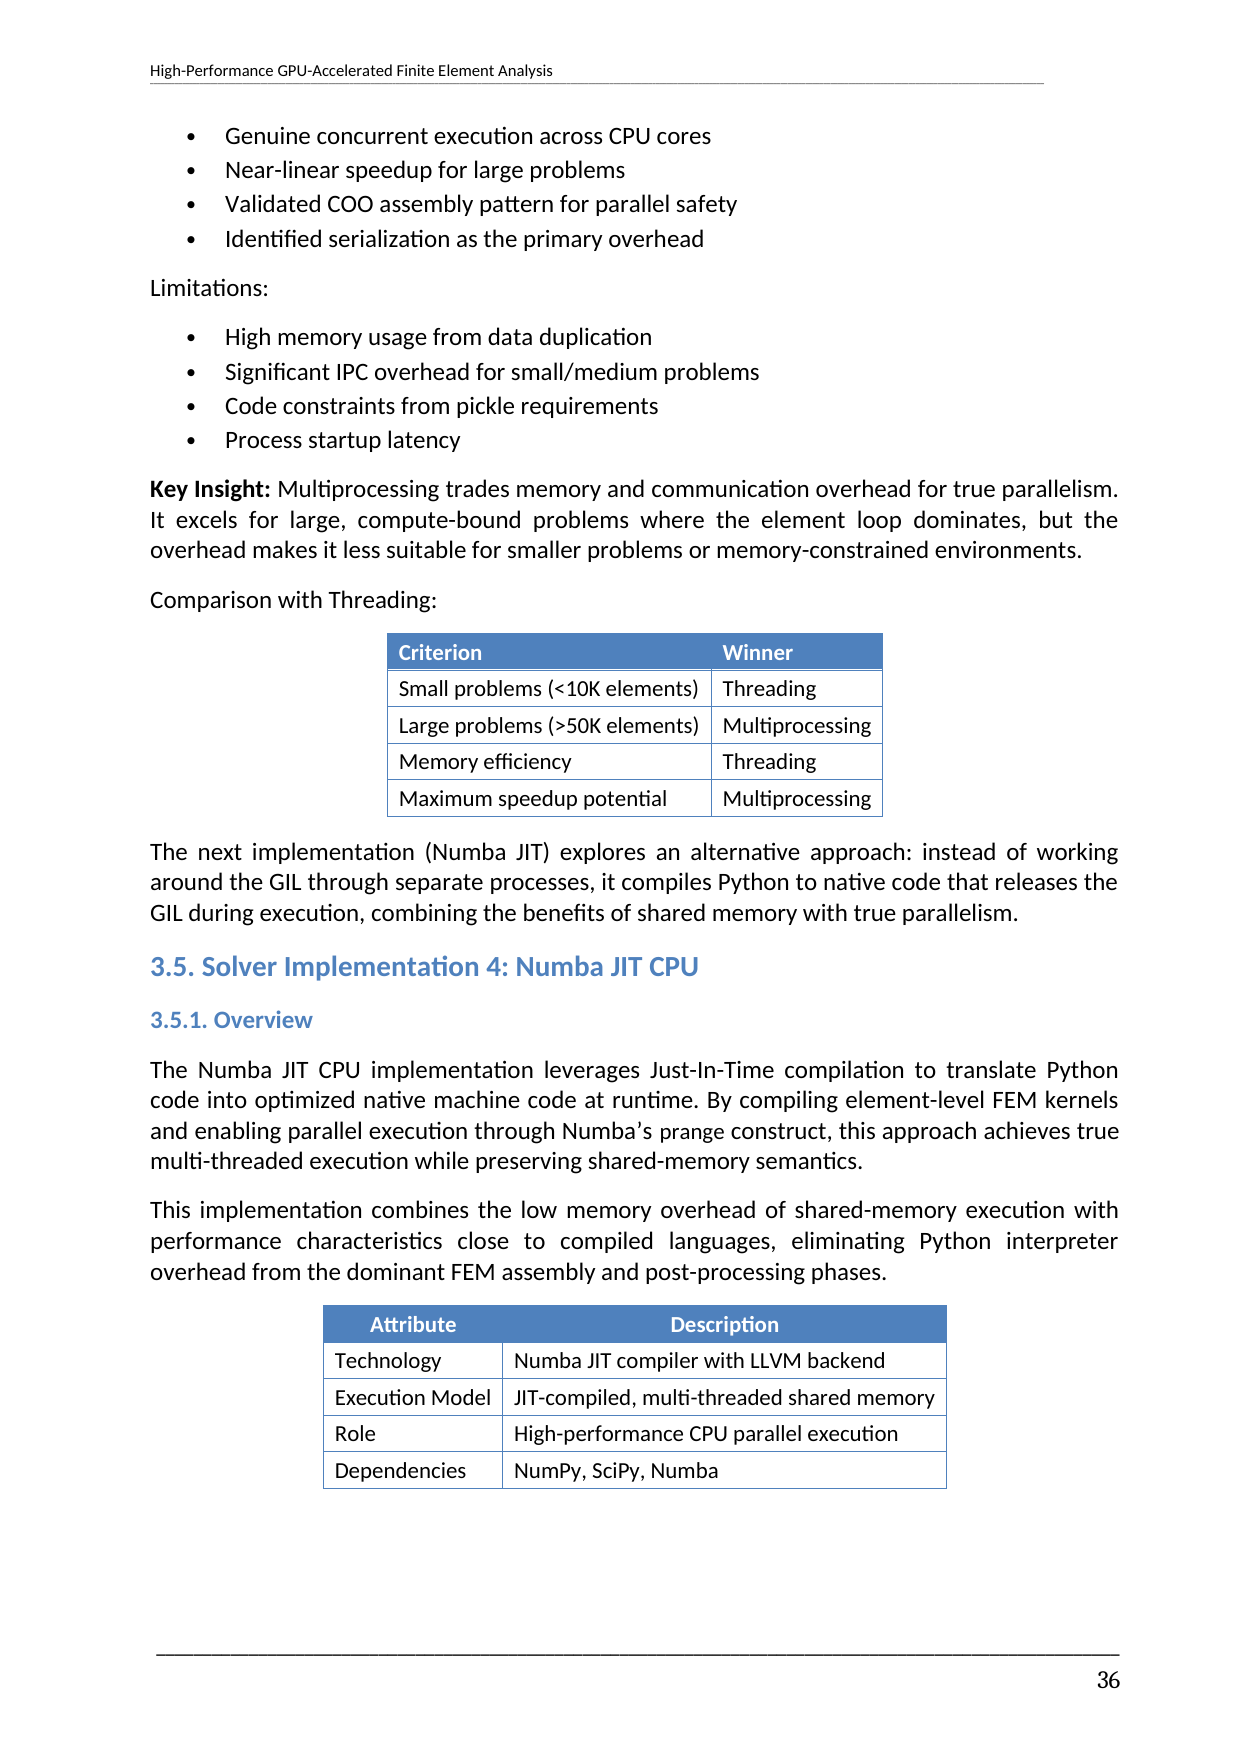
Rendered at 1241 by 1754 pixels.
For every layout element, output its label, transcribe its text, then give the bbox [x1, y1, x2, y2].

table_cell Multiprocessing [712, 707, 882, 743]
table_header Description [503, 1306, 946, 1341]
table_header Winner [712, 634, 882, 669]
table_cell JIT-compiled, multi-threaded shared memory [503, 1379, 946, 1414]
text Key Insight: Multiprocessing trades memory and communication overhead for true parallelism. It excels for large, compute-bound problems where the element loop dominates, but the overhead makes it less suitable for smaller problems or memory-constrained environments. [150, 473, 1120, 565]
list Validated COO assembly pattern for parallel safety [187, 188, 1120, 219]
list Process startup latency [187, 424, 1120, 455]
list Significant IPC overhead for small/medium problems [187, 356, 1120, 386]
text The Numba JIT CPU implementation leverages Just-In-Time compilation to translate Python code into optimized native machine code at runtime. By compiling element-level FEM kernels and enabling parallel execution through Numba’s prange construct, this approach achieves true multi-threaded execution while preserving shared-memory semantics. [150, 1054, 1120, 1176]
table_cell Threading [712, 671, 882, 706]
table_header Criterion [388, 634, 711, 669]
list High memory usage from data duplication [187, 321, 1120, 352]
text This implementation combines the low memory overhead of shared-memory execution with performance characteristics close to compiled languages, eliminating Python interpreter overhead from the dominant FEM assembly and post-processing phases. [150, 1194, 1120, 1286]
table_cell Technology [324, 1343, 502, 1378]
table_cell Role [324, 1416, 502, 1451]
table_cell Numba JIT compiler with LLVM backend [503, 1343, 946, 1378]
list Code constraints from pickle requirements [187, 390, 1120, 420]
subtitle 3.5. Solver Implementation 4: Numba JIT CPU [150, 948, 1120, 984]
text The next implementation (Numba JIT) explores an alternative approach: instead of working around the GIL through separate processes, it compiles Python to native code that releases the GIL during execution, combining the benefits of shared memory with true parallelism. [150, 836, 1120, 927]
table_cell Maximum speedup potential [388, 780, 711, 816]
table_cell Small problems (<10K elements) [388, 671, 711, 706]
table_cell Large problems (>50K elements) [388, 707, 711, 743]
subtitle 3.5.1. Overview [150, 1004, 1120, 1035]
table_cell Multiprocessing [712, 780, 882, 816]
table_cell Threading [712, 744, 882, 779]
table_cell NumPy, SciPy, Numba [503, 1452, 946, 1488]
list Identified serialization as the primary overhead [187, 223, 1120, 253]
table_cell High-performance CPU parallel execution [503, 1416, 946, 1451]
text Limitations: [150, 272, 1120, 303]
table_cell Dependencies [324, 1452, 502, 1488]
table_header Attribute [324, 1306, 502, 1341]
list Genuine concurrent execution across CPU cores [187, 120, 1120, 151]
text Comparison with Threading: [150, 584, 1120, 614]
list Near-linear speedup for large problems [187, 154, 1120, 185]
table_cell Execution Model [324, 1379, 502, 1414]
table_cell Memory efficiency [388, 744, 711, 779]
